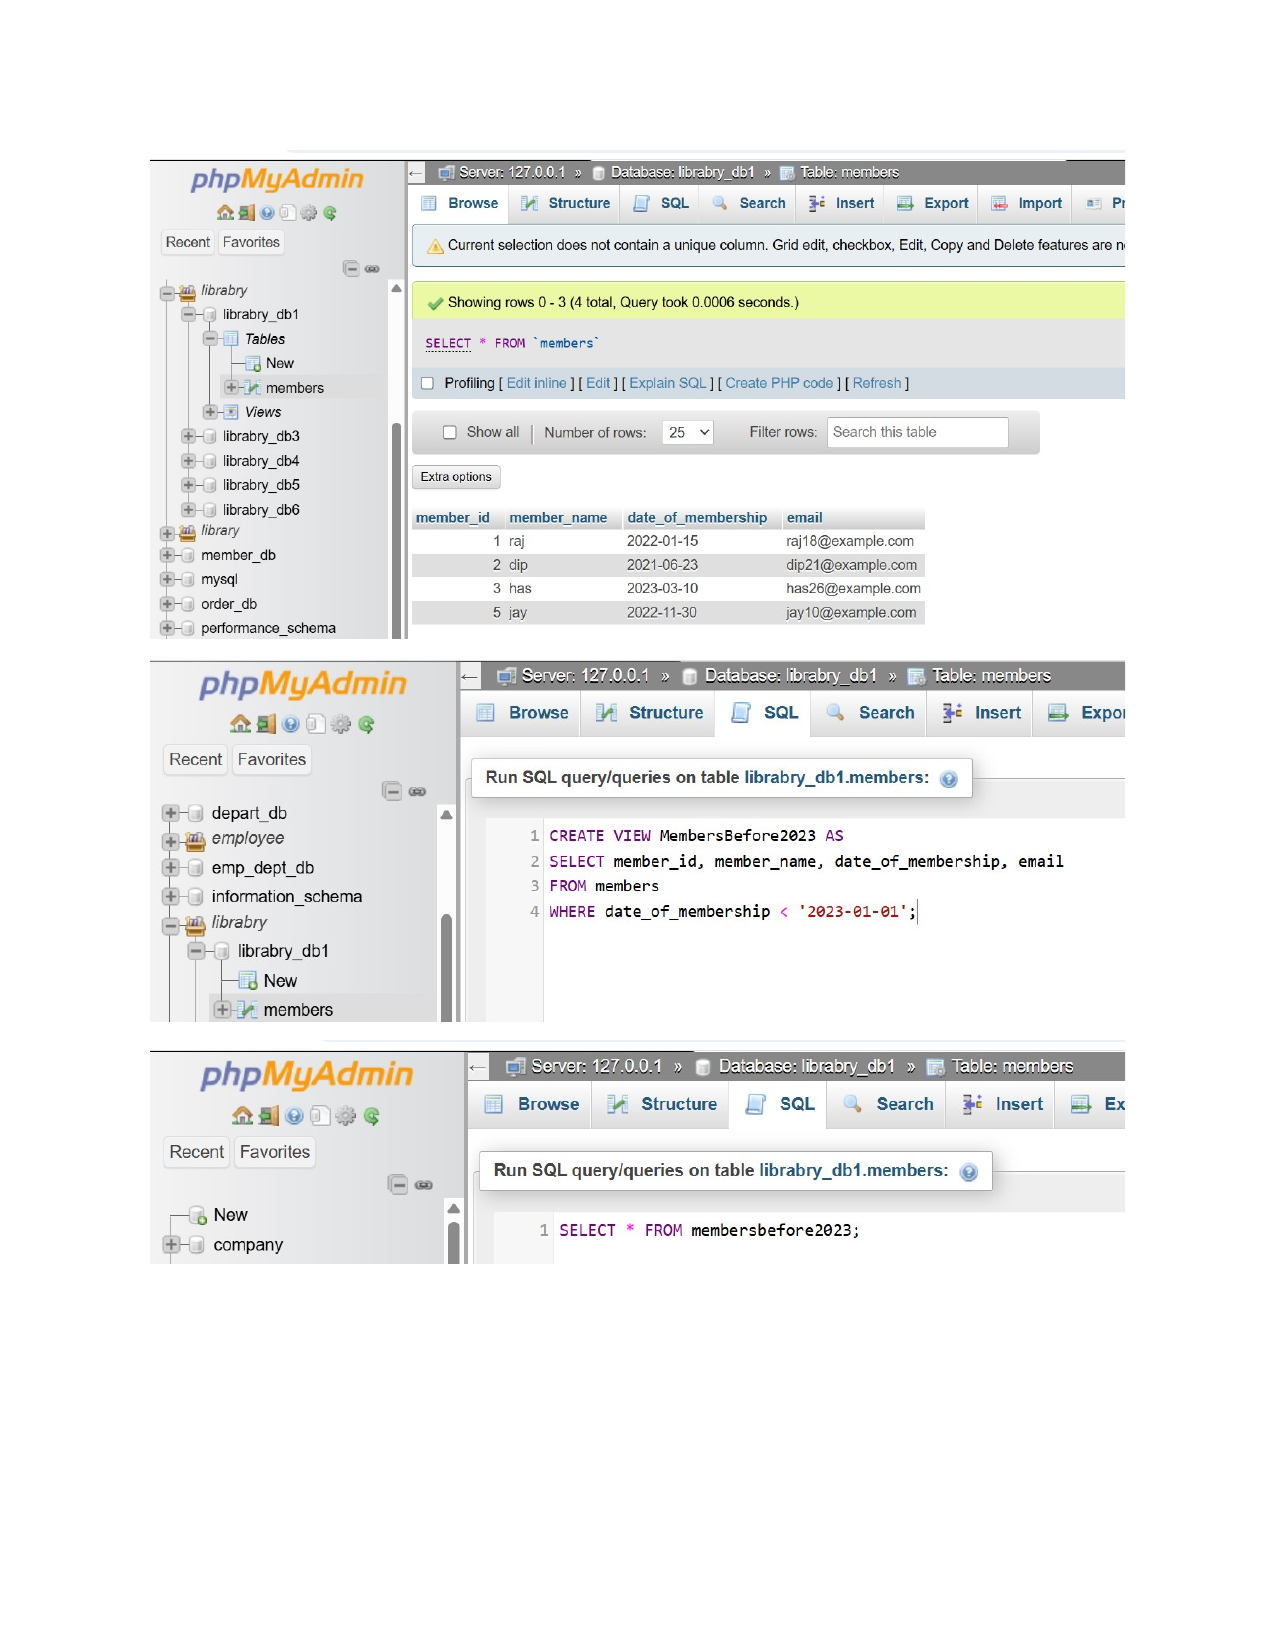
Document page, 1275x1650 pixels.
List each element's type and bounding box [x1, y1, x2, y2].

picture [150, 657, 1125, 1022]
picture [150, 1040, 1125, 1264]
picture [150, 150, 1125, 639]
